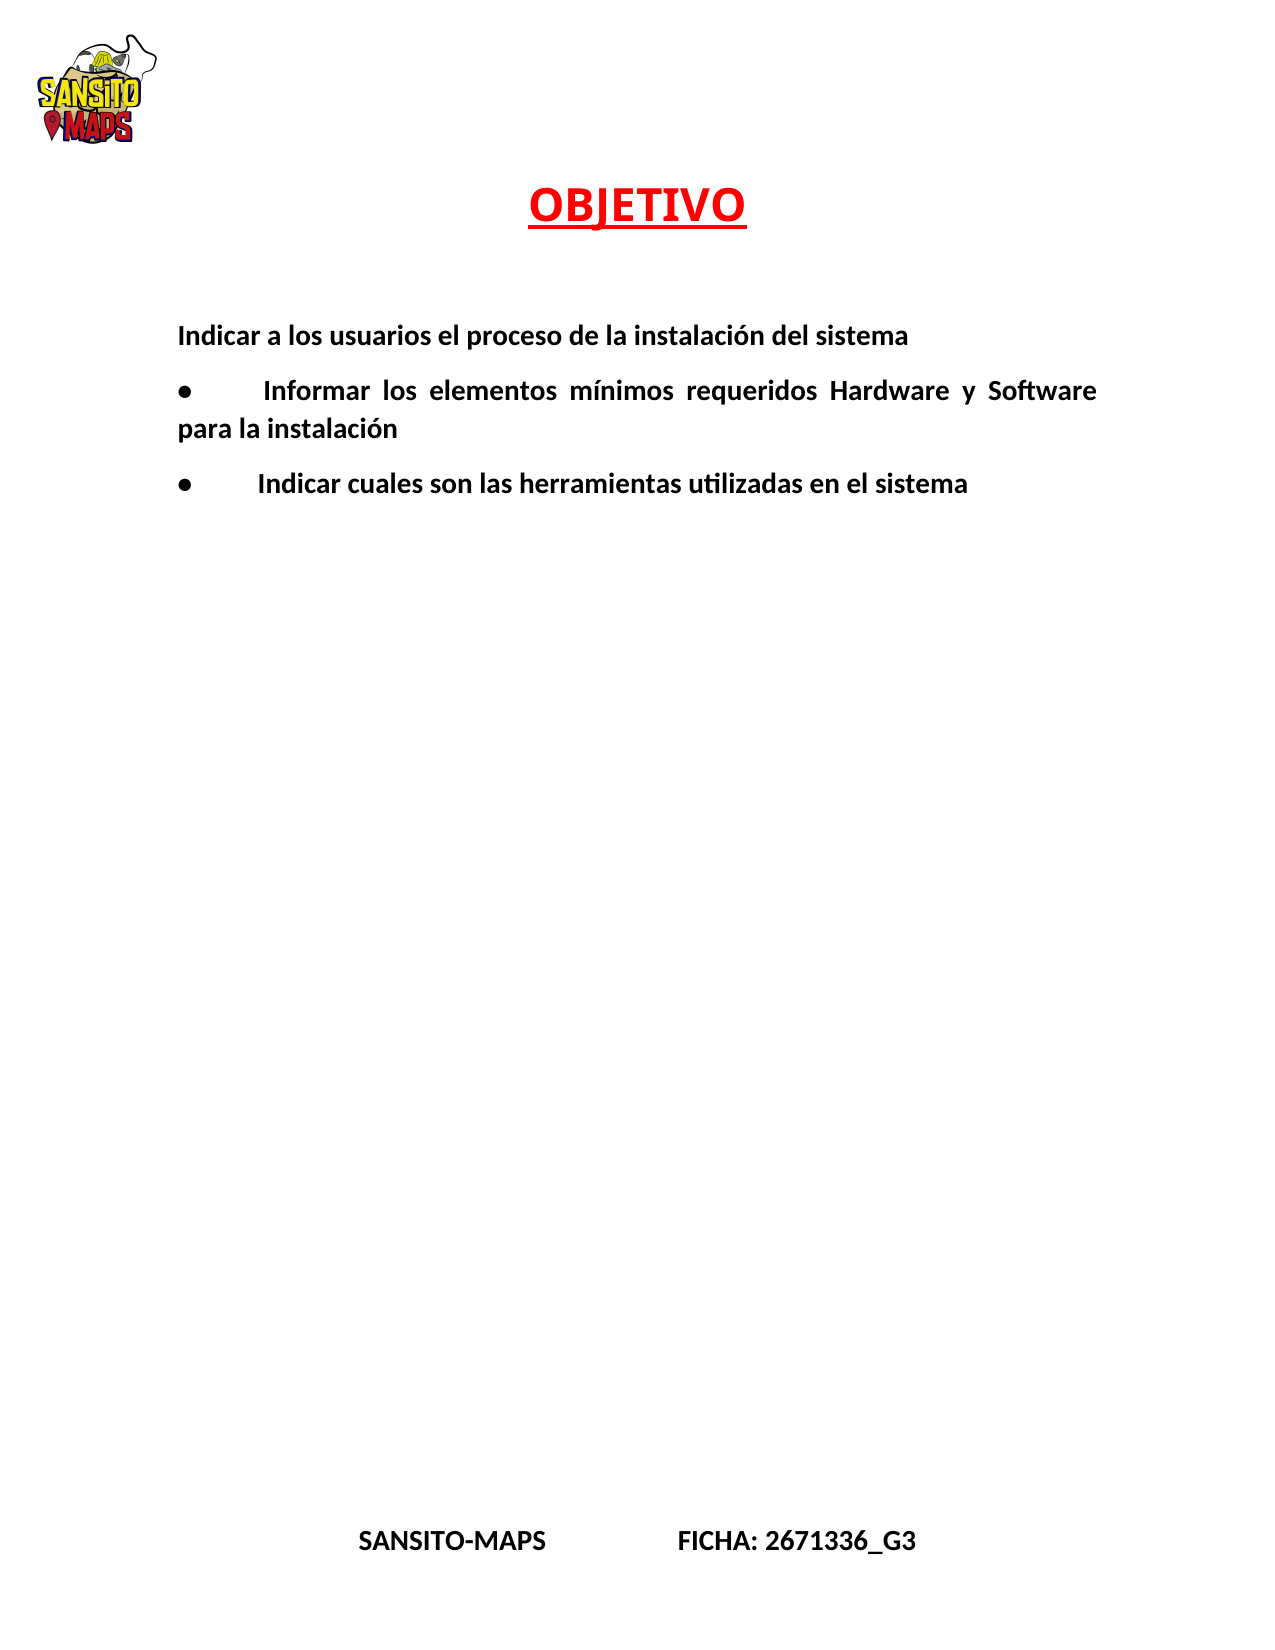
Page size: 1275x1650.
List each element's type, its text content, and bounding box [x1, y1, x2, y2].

list Informar los elementos mínimos requeridos Hardware y Software para la instalación [177, 372, 1098, 446]
text Indicar a los usuarios el proceso de la instalación del sistema [177, 317, 1098, 352]
picture [35, 33, 158, 145]
subtitle OBJETIVO [177, 173, 1098, 235]
list Indicar cuales son las herramientas utilizadas en el sistema [177, 466, 1098, 501]
